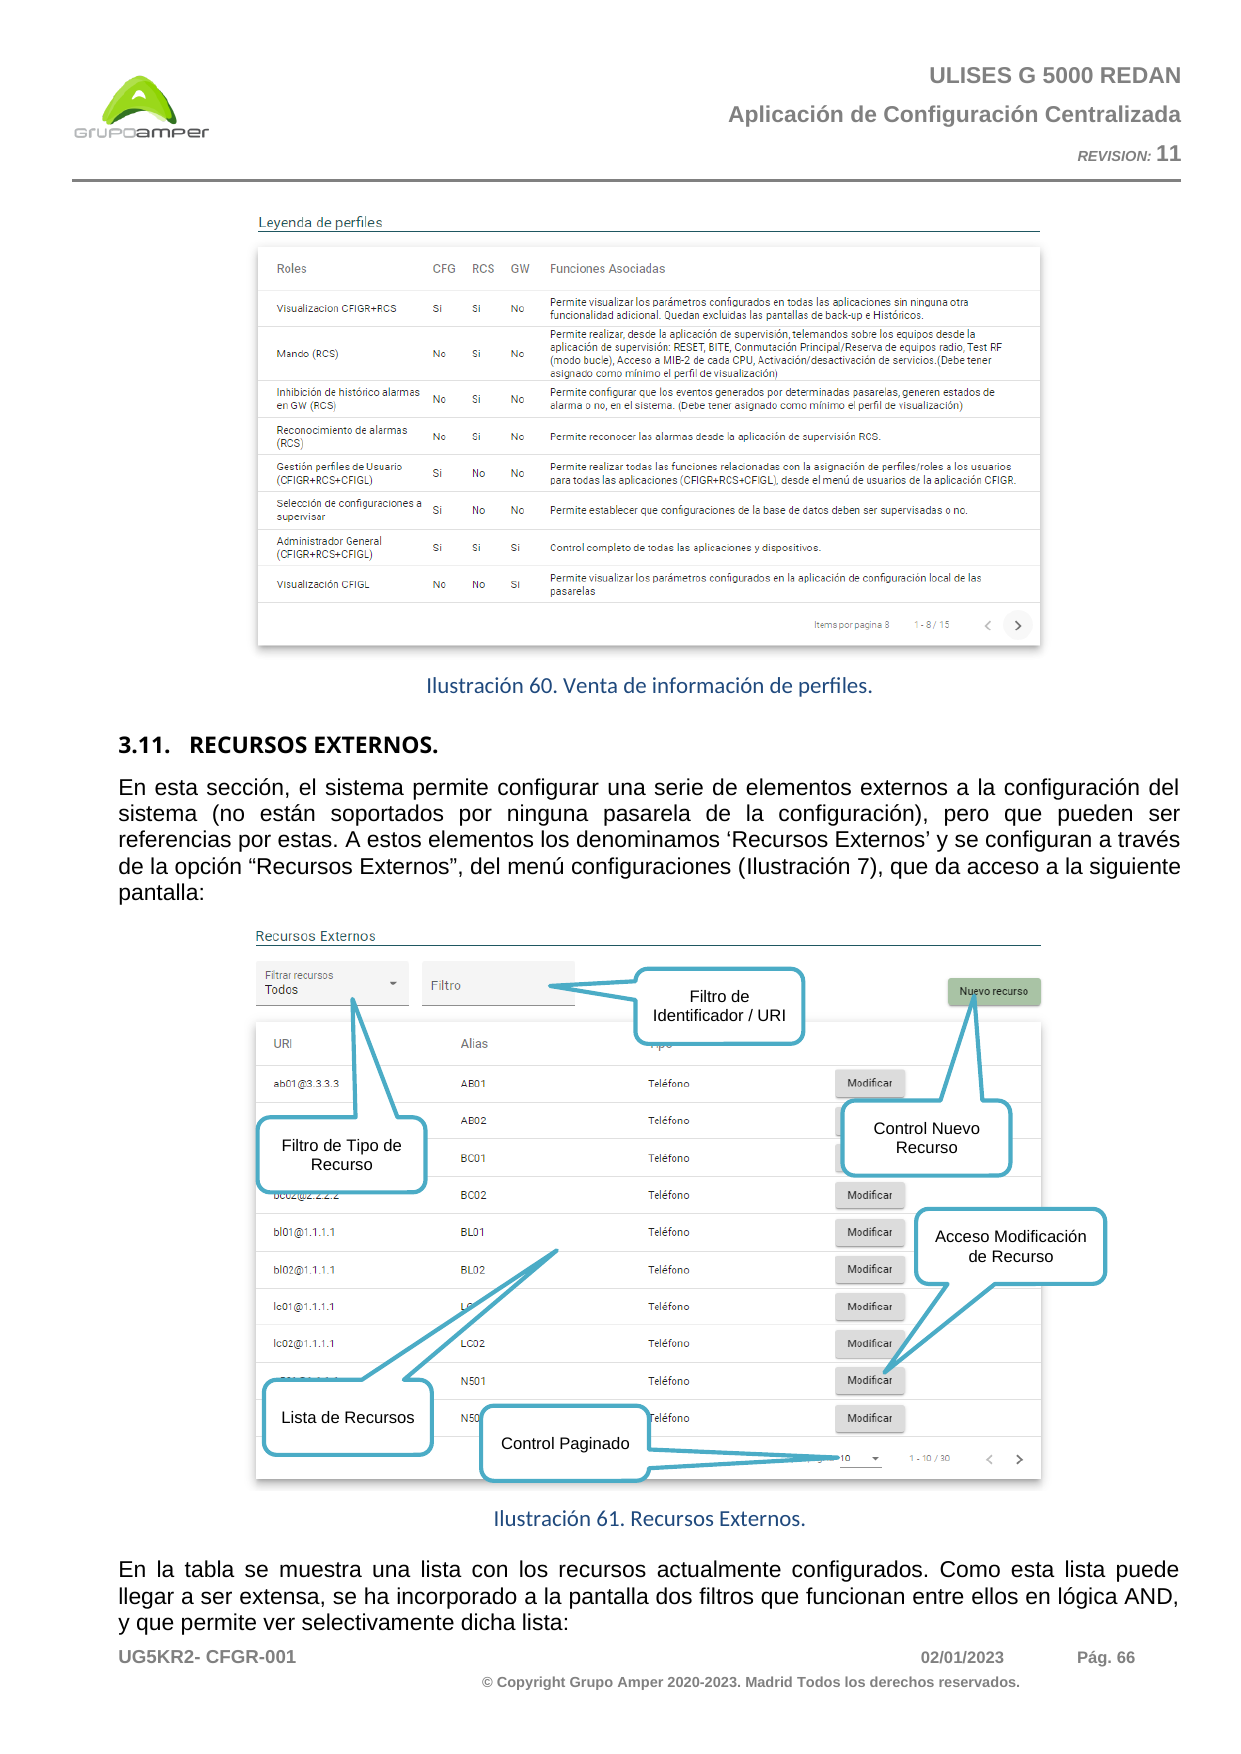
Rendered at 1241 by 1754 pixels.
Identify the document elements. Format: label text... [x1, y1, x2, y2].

text En esta sección, el sistema permite configurar una serie de elementos externos a la configuración del sistema (no están soportados por ninguna pasarela de la configuración), pero que pueden ser referencias por estas. A estos elementos los denominamos ‘Recursos Externos’ y se configuran a través de la opción “Recursos Externos”, del menú configuraciones (Ilustración 7), que da acceso a la siguiente pantalla: [118, 774, 1181, 905]
picture [240, 194, 1059, 662]
picture [240, 917, 1059, 1494]
subtitle Recursos Externos. [118, 724, 1181, 761]
text En la tabla se muestra una lista con los recursos actualmente configurados. Como esta lista puede llegar a ser extensa, se ha incorporado a la pantalla dos filtros que funcionan entre ellos en lógica AND, y que permite ver selectivamente dicha lista: [118, 1556, 1181, 1635]
picture [71, 64, 211, 151]
